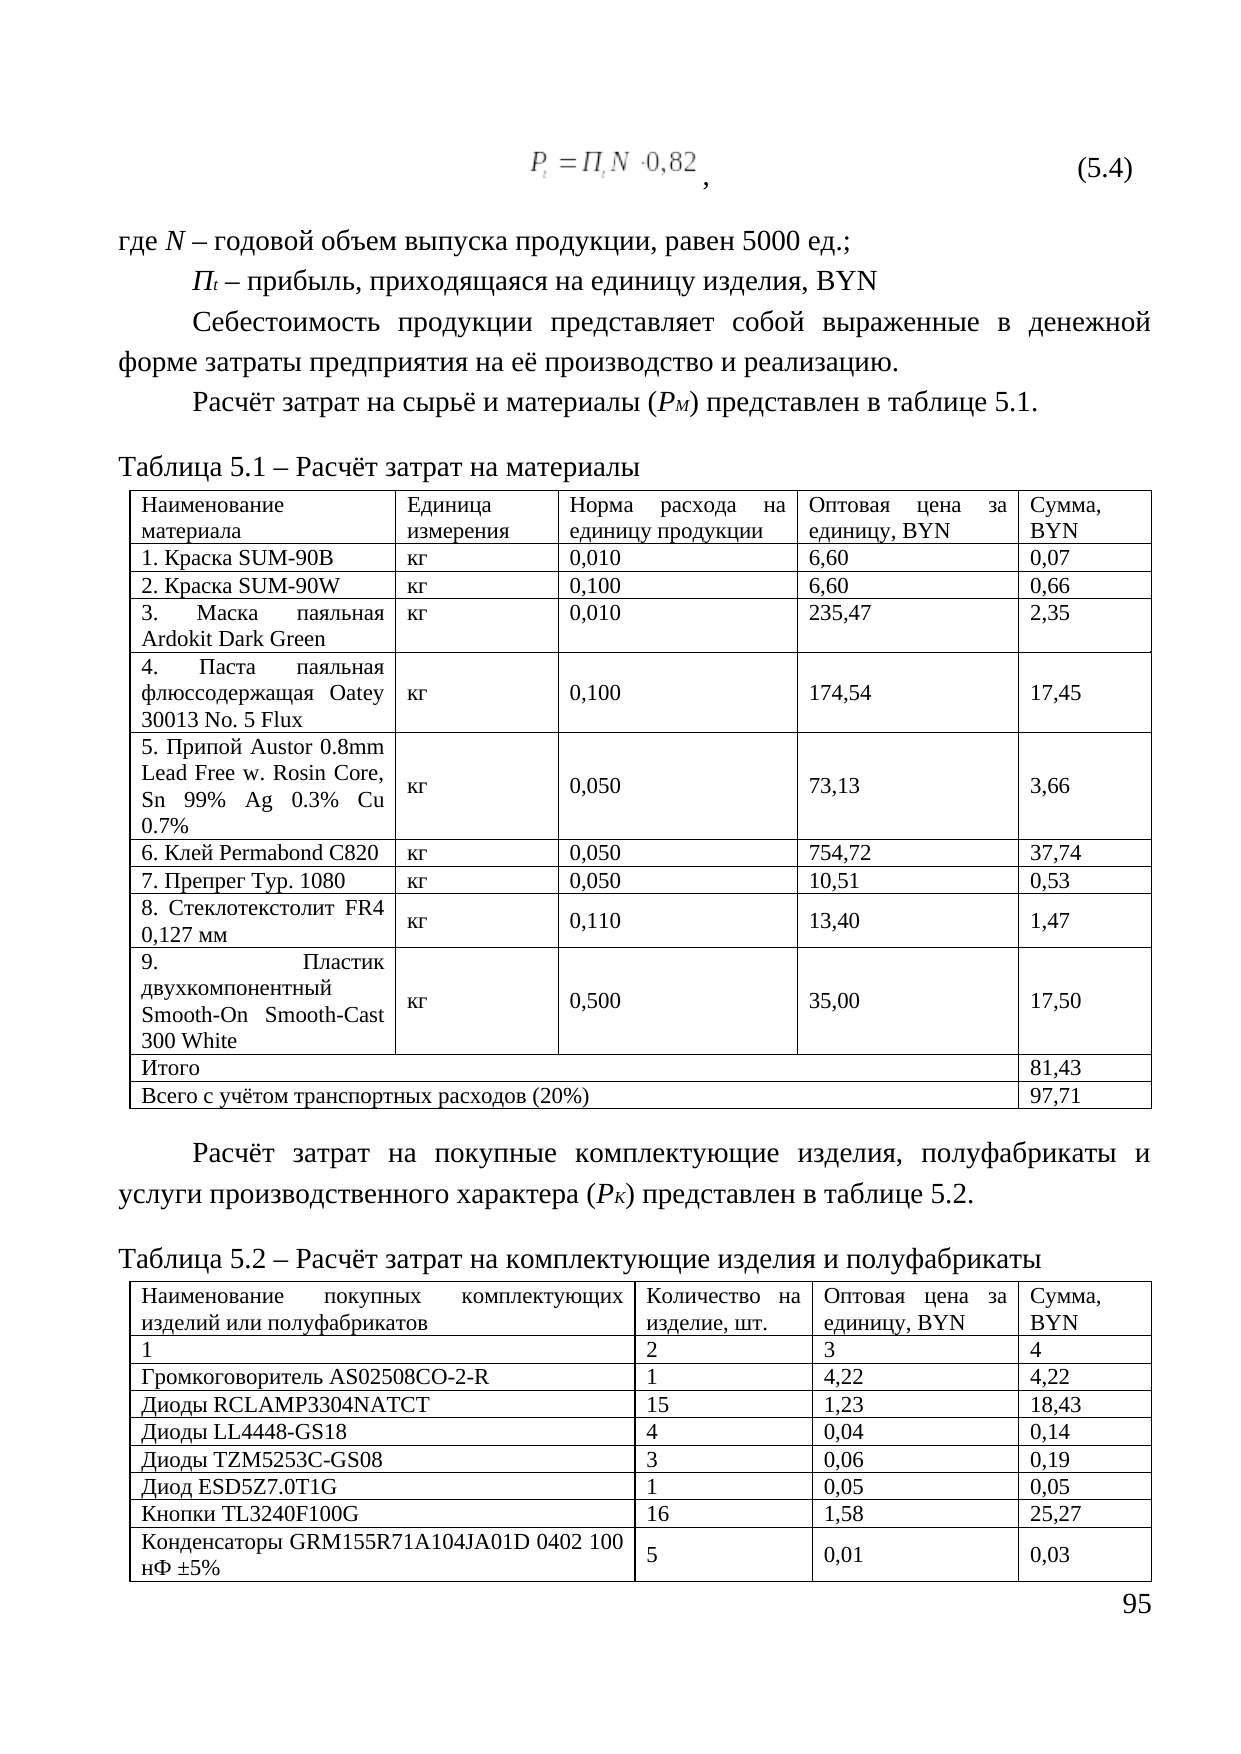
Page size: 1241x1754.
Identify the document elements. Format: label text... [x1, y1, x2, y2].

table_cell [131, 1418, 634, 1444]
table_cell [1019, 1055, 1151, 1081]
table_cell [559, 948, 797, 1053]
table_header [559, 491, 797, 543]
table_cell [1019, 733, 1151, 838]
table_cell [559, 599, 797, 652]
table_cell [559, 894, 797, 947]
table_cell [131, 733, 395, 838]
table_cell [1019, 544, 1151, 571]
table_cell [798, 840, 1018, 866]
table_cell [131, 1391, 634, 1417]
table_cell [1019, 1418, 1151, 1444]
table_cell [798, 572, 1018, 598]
text где N – годовой объем выпуска продукции, равен 5000 ед.; [118, 223, 1152, 257]
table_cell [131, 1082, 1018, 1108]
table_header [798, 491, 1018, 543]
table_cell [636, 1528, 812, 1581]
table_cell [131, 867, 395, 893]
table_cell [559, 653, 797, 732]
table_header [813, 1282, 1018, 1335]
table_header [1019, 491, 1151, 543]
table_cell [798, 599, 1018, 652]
text Себестоимость продукции представляет собой выраженные в денежной форме затраты предприятия на её производство и реализацию. [118, 304, 1152, 377]
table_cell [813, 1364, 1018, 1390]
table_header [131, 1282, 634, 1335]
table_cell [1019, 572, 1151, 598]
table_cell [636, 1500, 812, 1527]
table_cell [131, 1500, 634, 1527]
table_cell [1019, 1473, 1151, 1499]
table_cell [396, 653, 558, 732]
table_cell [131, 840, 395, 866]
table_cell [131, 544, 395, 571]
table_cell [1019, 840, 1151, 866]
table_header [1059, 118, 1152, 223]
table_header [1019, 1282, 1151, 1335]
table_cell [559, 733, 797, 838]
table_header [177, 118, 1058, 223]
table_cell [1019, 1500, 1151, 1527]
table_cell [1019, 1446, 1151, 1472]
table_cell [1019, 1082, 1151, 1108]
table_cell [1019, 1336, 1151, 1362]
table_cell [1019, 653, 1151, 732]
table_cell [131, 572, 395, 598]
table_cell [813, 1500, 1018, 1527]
text Таблица 5.1 – Расчёт затрат на материалы [118, 449, 1152, 483]
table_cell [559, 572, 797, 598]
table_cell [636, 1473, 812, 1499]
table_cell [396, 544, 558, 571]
text Пt – прибыль, приходящаяся на единицу изделия, BYN [118, 263, 1152, 297]
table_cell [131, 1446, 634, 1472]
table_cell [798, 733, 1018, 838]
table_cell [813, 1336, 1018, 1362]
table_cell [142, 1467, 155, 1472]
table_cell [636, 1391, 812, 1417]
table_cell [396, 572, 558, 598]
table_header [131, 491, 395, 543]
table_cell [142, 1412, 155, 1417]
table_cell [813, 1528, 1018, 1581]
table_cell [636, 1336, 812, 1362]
text Расчёт затрат на сырьё и материалы (РМ) представлен в таблице 5.1. [118, 384, 1152, 418]
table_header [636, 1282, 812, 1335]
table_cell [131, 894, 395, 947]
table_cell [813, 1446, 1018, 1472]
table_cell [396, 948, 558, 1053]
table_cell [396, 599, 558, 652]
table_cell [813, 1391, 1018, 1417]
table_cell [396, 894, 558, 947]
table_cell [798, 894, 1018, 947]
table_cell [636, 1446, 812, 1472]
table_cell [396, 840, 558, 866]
text Расчёт затрат на покупные комплектующие изделия, полуфабрикаты и услуги производственного характера (РК) представлен в таблице 5.2. [118, 1136, 1152, 1209]
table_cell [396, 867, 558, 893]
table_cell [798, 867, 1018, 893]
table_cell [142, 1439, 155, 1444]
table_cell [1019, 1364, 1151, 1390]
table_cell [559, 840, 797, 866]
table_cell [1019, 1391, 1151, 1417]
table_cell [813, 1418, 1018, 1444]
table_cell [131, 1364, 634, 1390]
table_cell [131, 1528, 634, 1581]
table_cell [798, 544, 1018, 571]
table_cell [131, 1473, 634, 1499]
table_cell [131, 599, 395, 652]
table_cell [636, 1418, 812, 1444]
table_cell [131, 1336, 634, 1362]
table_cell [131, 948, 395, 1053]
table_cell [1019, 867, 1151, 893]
text Таблица 5.2 – Расчёт затрат на комплектующие изделия и полуфабрикаты [118, 1241, 1152, 1274]
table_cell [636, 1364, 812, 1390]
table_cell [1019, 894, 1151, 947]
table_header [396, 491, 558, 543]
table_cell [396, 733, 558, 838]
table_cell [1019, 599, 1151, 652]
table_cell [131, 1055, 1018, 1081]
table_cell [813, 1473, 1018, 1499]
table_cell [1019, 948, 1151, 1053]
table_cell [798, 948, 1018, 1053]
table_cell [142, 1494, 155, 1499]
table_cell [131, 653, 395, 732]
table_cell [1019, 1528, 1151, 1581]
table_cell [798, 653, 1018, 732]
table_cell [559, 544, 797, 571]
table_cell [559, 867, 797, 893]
